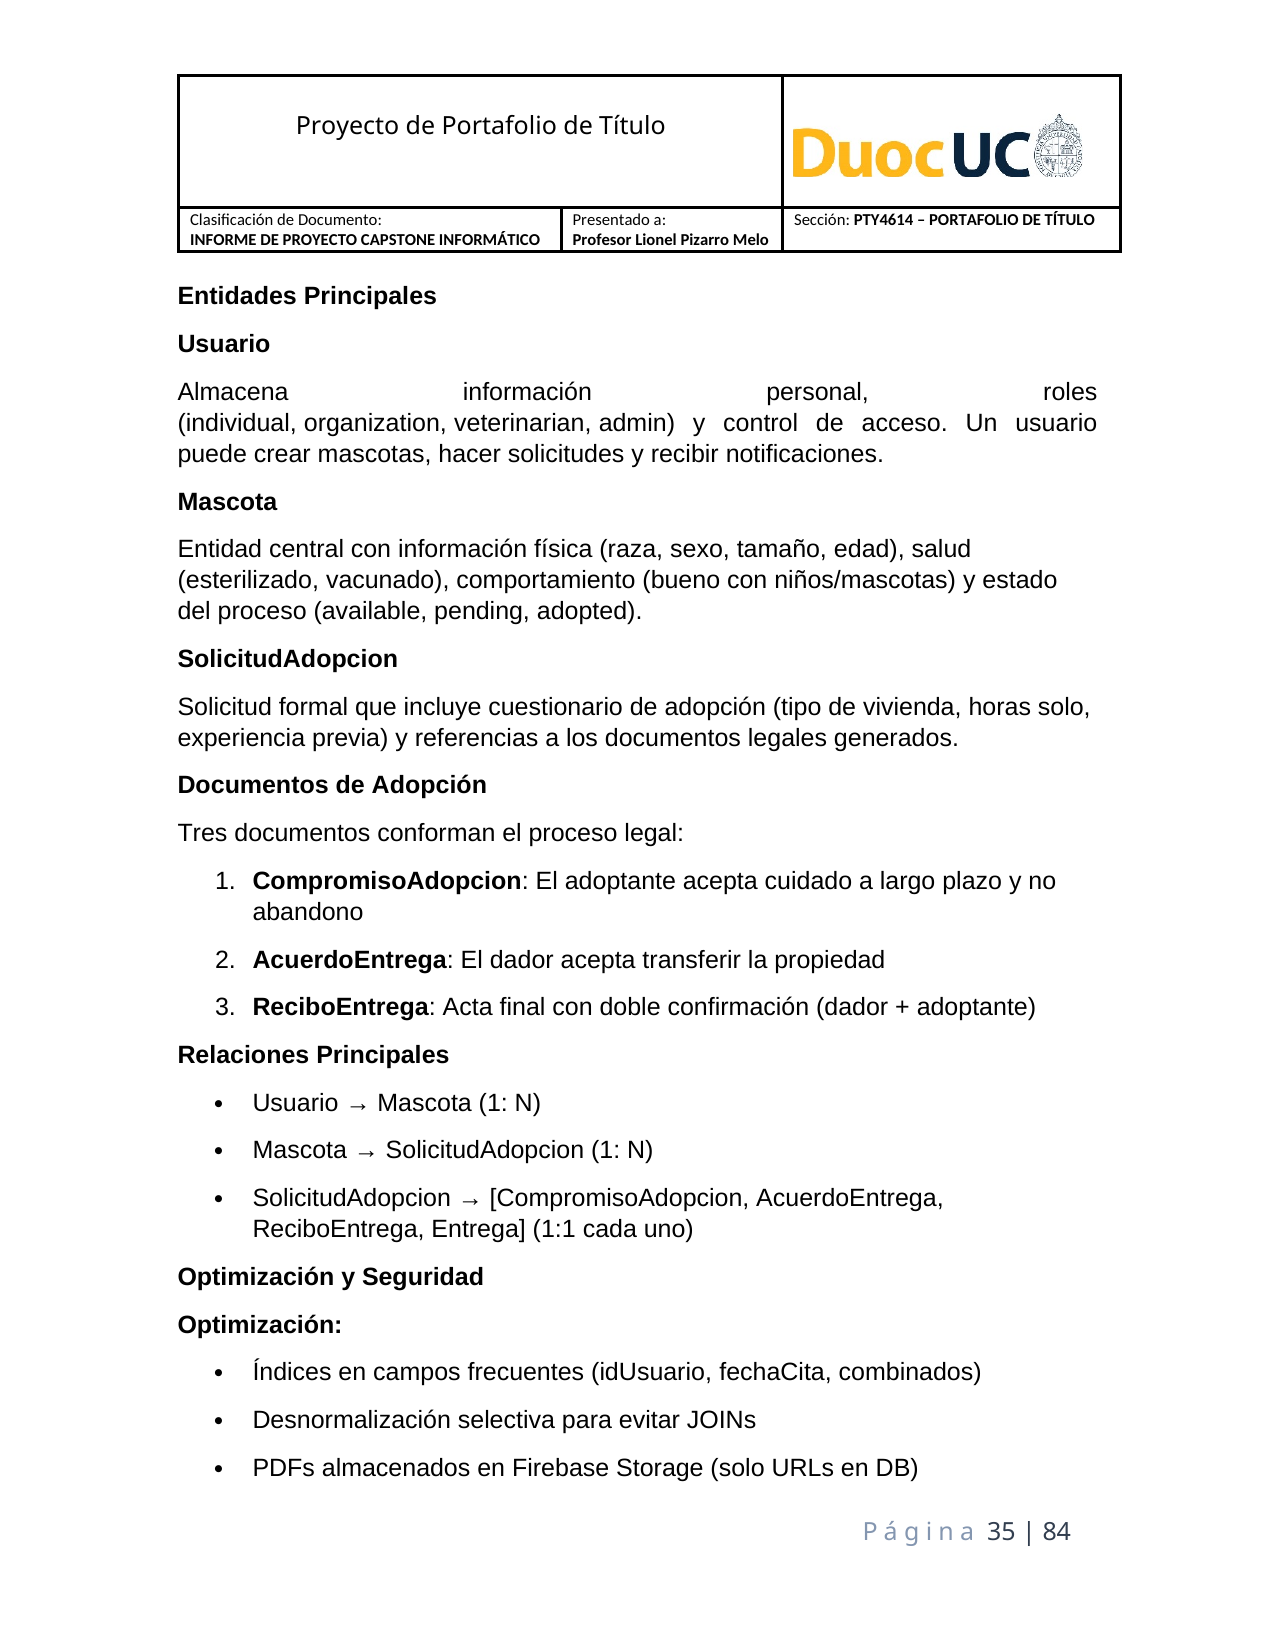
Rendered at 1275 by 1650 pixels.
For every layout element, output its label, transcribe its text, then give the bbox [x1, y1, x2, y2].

text Relaciones Principales [177, 1040, 1098, 1069]
list Mascota → SolicitudAdopcion (1: N) [215, 1135, 1098, 1164]
text Entidades Principales [177, 281, 1098, 310]
text SolicitudAdopcion [177, 644, 1098, 673]
picture [791, 113, 1083, 176]
list SolicitudAdopcion → [CompromisoAdopcion, AcuerdoEntrega, ReciboEntrega, Entrega] (1:1 cada uno) [215, 1183, 1098, 1243]
text Documentos de Adopción [177, 770, 1098, 799]
list PDFs almacenados en Firebase Storage (solo URLs en DB) [215, 1453, 1098, 1481]
text Optimización: [177, 1309, 1098, 1338]
text Mascota [177, 486, 1098, 515]
text Usuario [177, 329, 1098, 358]
text Solicitud formal que incluye cuestionario de adopción (tipo de vivienda, horas solo, experiencia previa) y referencias a los documentos legales generados. [177, 692, 1098, 751]
list AcuerdoEntrega: El dador acepta transferir la propiedad [215, 944, 1098, 973]
text Almacena información personal, roles (individual, organization, veterinarian, admin) y control de acceso. Un usuario puede crear mascotas, hacer solicitudes y recibir notificaciones. [177, 377, 1098, 467]
text Entidad central con información física (raza, sexo, tamaño, edad), salud (esterilizado, vacunado), comportamiento (bueno con niños/mascotas) y estado del proceso (available, pending, adopted). [177, 534, 1098, 625]
list Desnormalización selectiva para evitar JOINs [215, 1405, 1098, 1434]
text Tres documentos conforman el proceso legal: [177, 818, 1098, 847]
list CompromisoAdopcion: El adoptante acepta cuidado a largo plazo y no abandono [215, 866, 1098, 926]
list Usuario → Mascota (1: N) [215, 1088, 1098, 1116]
list ReciboEntrega: Acta final con doble confirmación (dador + adoptante) [215, 992, 1098, 1021]
list Índices en campos frecuentes (idUsuario, fechaCita, combinados) [215, 1357, 1098, 1386]
text Optimización y Seguridad [177, 1262, 1098, 1291]
